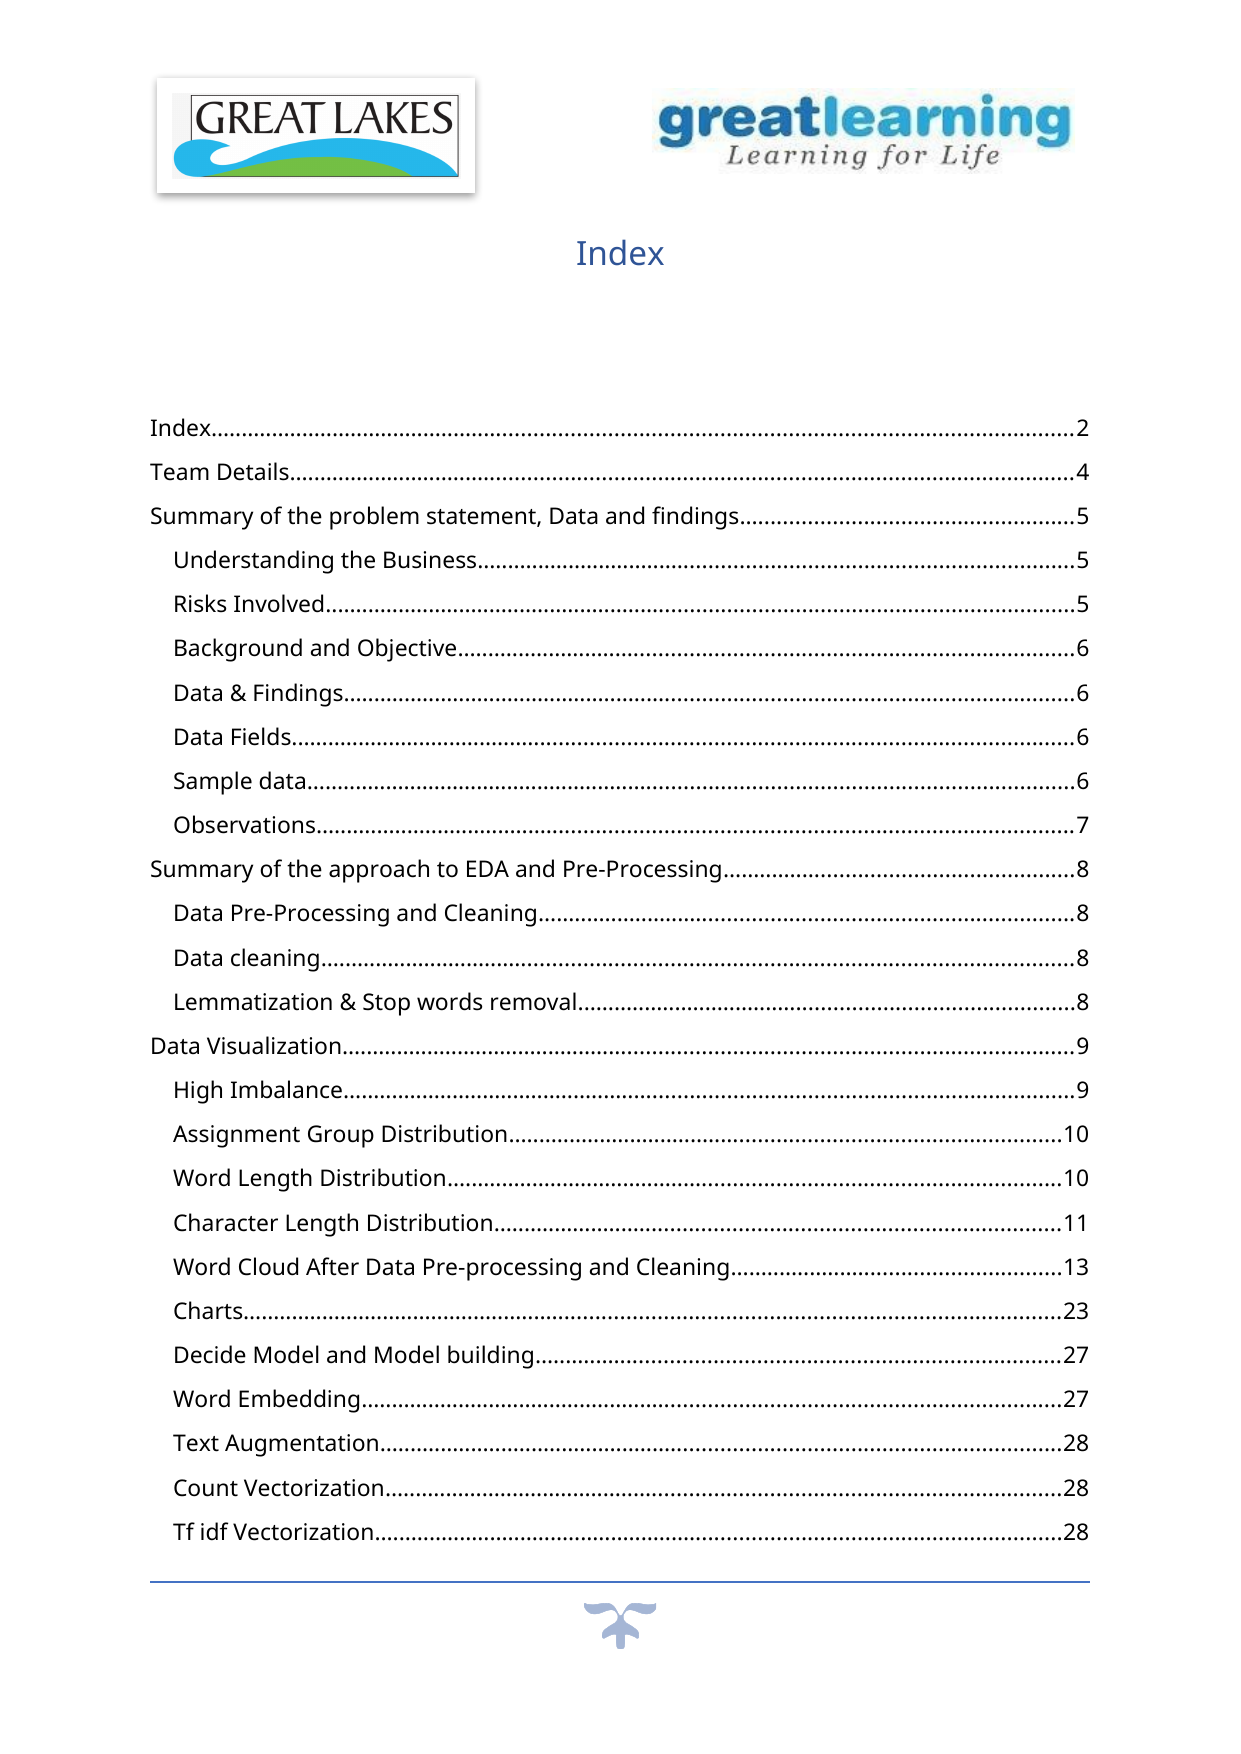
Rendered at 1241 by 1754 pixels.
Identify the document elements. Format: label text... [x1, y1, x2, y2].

text Data & Findings 6 [173, 677, 1090, 708]
text Background and Objective 6 [173, 632, 1090, 664]
text Data Visualization 9 [150, 1030, 1090, 1061]
picture [651, 88, 1076, 174]
text Count Vectorization 28 [173, 1472, 1090, 1503]
text Data cleaning 8 [173, 942, 1090, 973]
text Word Embedding 27 [173, 1383, 1090, 1414]
text Data Pre-Processing and Cleaning 8 [173, 897, 1090, 929]
text Tf idf Vectorization 28 [173, 1516, 1090, 1547]
text Charts 23 [173, 1295, 1090, 1326]
text Summary of the approach to EDA and Pre-Processing 8 [150, 853, 1090, 884]
text Risks Involved 5 [173, 588, 1090, 619]
text Index 2 [150, 412, 1090, 443]
subtitle Index [150, 230, 1090, 276]
text Sample data 6 [173, 765, 1090, 796]
text Word Length Distribution 10 [173, 1162, 1090, 1194]
text Character Length Distribution 11 [173, 1207, 1090, 1238]
text Summary of the problem statement, Data and findings 5 [150, 500, 1090, 531]
text Lemmatization & Stop words removal 8 [173, 986, 1090, 1017]
text Decide Model and Model building 27 [173, 1339, 1090, 1370]
text Word Cloud After Data Pre-processing and Cleaning 13 [173, 1251, 1090, 1282]
text Data Fields 6 [173, 721, 1090, 752]
text Observations 7 [173, 809, 1090, 840]
text High Imbalance 9 [173, 1074, 1090, 1105]
text Assignment Group Distribution 10 [173, 1118, 1090, 1149]
text Team Details 4 [150, 456, 1090, 487]
text Understanding the Business 5 [173, 544, 1090, 575]
text Text Augmentation 28 [173, 1427, 1090, 1459]
